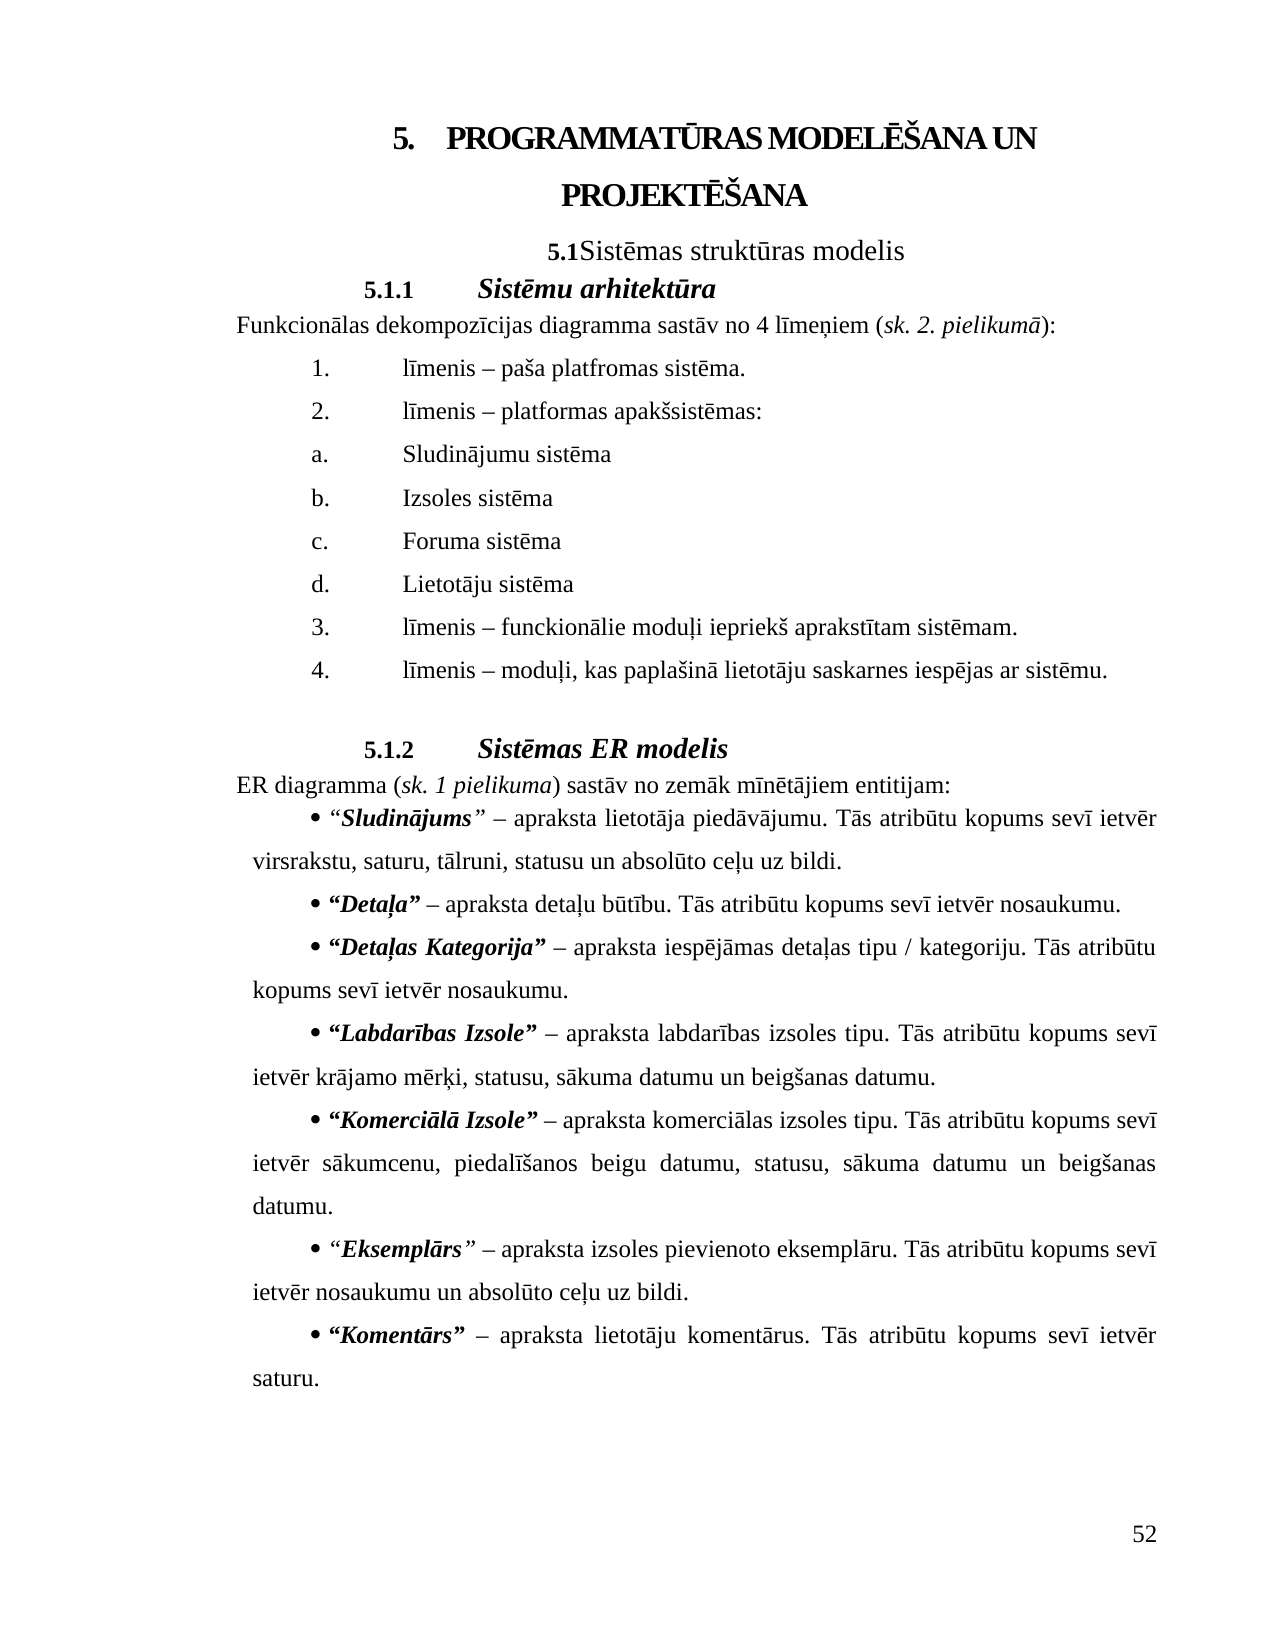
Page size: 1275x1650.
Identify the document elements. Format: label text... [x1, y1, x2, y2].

list Foruma sistēma [252, 526, 1157, 554]
list Lietotāju sistēma [252, 569, 1157, 598]
list “Komerciālā Izsole” – apraksta komerciālas izsoles tipu. Tās atribūtu kopums sevī ietvēr sākumcenu, piedalīšanos beigu datumu, statusu, sākuma datumu un beigšanas datumu. [252, 1105, 1157, 1220]
list “Sludinājums” – apraksta lietotāja piedāvājumu. Tās atribūtu kopums sevī ietvēr virsrakstu, saturu, tālruni, statusu un absolūto ceļu uz bildi. [252, 803, 1157, 875]
list līmenis – moduļi, kas paplašinā lietotāju saskarnes iespējas ar sistēmu. [252, 655, 1157, 684]
subtitle Sistēmas struktūras modelis [236, 233, 1157, 267]
list “Detaļas Kategorija” – apraksta iespējāmas detaļas tipu / kategoriju. Tās atribūtu kopums sevī ietvēr nosaukumu. [252, 932, 1157, 1004]
subtitle Sistēmas ER modelis [305, 731, 1157, 765]
list Izsoles sistēma [252, 483, 1157, 511]
list “Detaļa” – apraksta detaļu būtību. Tās atribūtu kopums sevī ietvēr nosaukumu. [252, 889, 1157, 918]
subtitle Programmatūras modelēšana un projektēšana [214, 118, 1157, 214]
list līmenis – funckionālie moduļi iepriekš aprakstītam sistēmam. [252, 612, 1157, 641]
list līmenis – platformas apakšsistēmas: [252, 396, 1157, 425]
subtitle Sistēmu arhitektūra [305, 272, 1157, 305]
text ER diagramma (sk. 1 pielikuma) sastāv no zemāk mīnētājiem entitijam: [177, 770, 1157, 799]
list “Eksemplārs” – apraksta izsoles pievienoto eksemplāru. Tās atribūtu kopums sevī ietvēr nosaukumu un absolūto ceļu uz bildi. [252, 1234, 1157, 1306]
list Sludinājumu sistēma [252, 439, 1157, 468]
list “Labdarības Izsole” – apraksta labdarības izsoles tipu. Tās atribūtu kopums sevī ietvēr krājamo mērķi, statusu, sākuma datumu un beigšanas datumu. [252, 1018, 1157, 1090]
text Funkcionālas dekompozīcijas diagramma sastāv no 4 līmeņiem (sk. 2. pielikumā): [177, 310, 1157, 339]
list “Komentārs” – apraksta lietotāju komentārus. Tās atribūtu kopums sevī ietvēr saturu. [252, 1320, 1157, 1392]
list līmenis – paša platfromas sistēma. [252, 353, 1157, 382]
